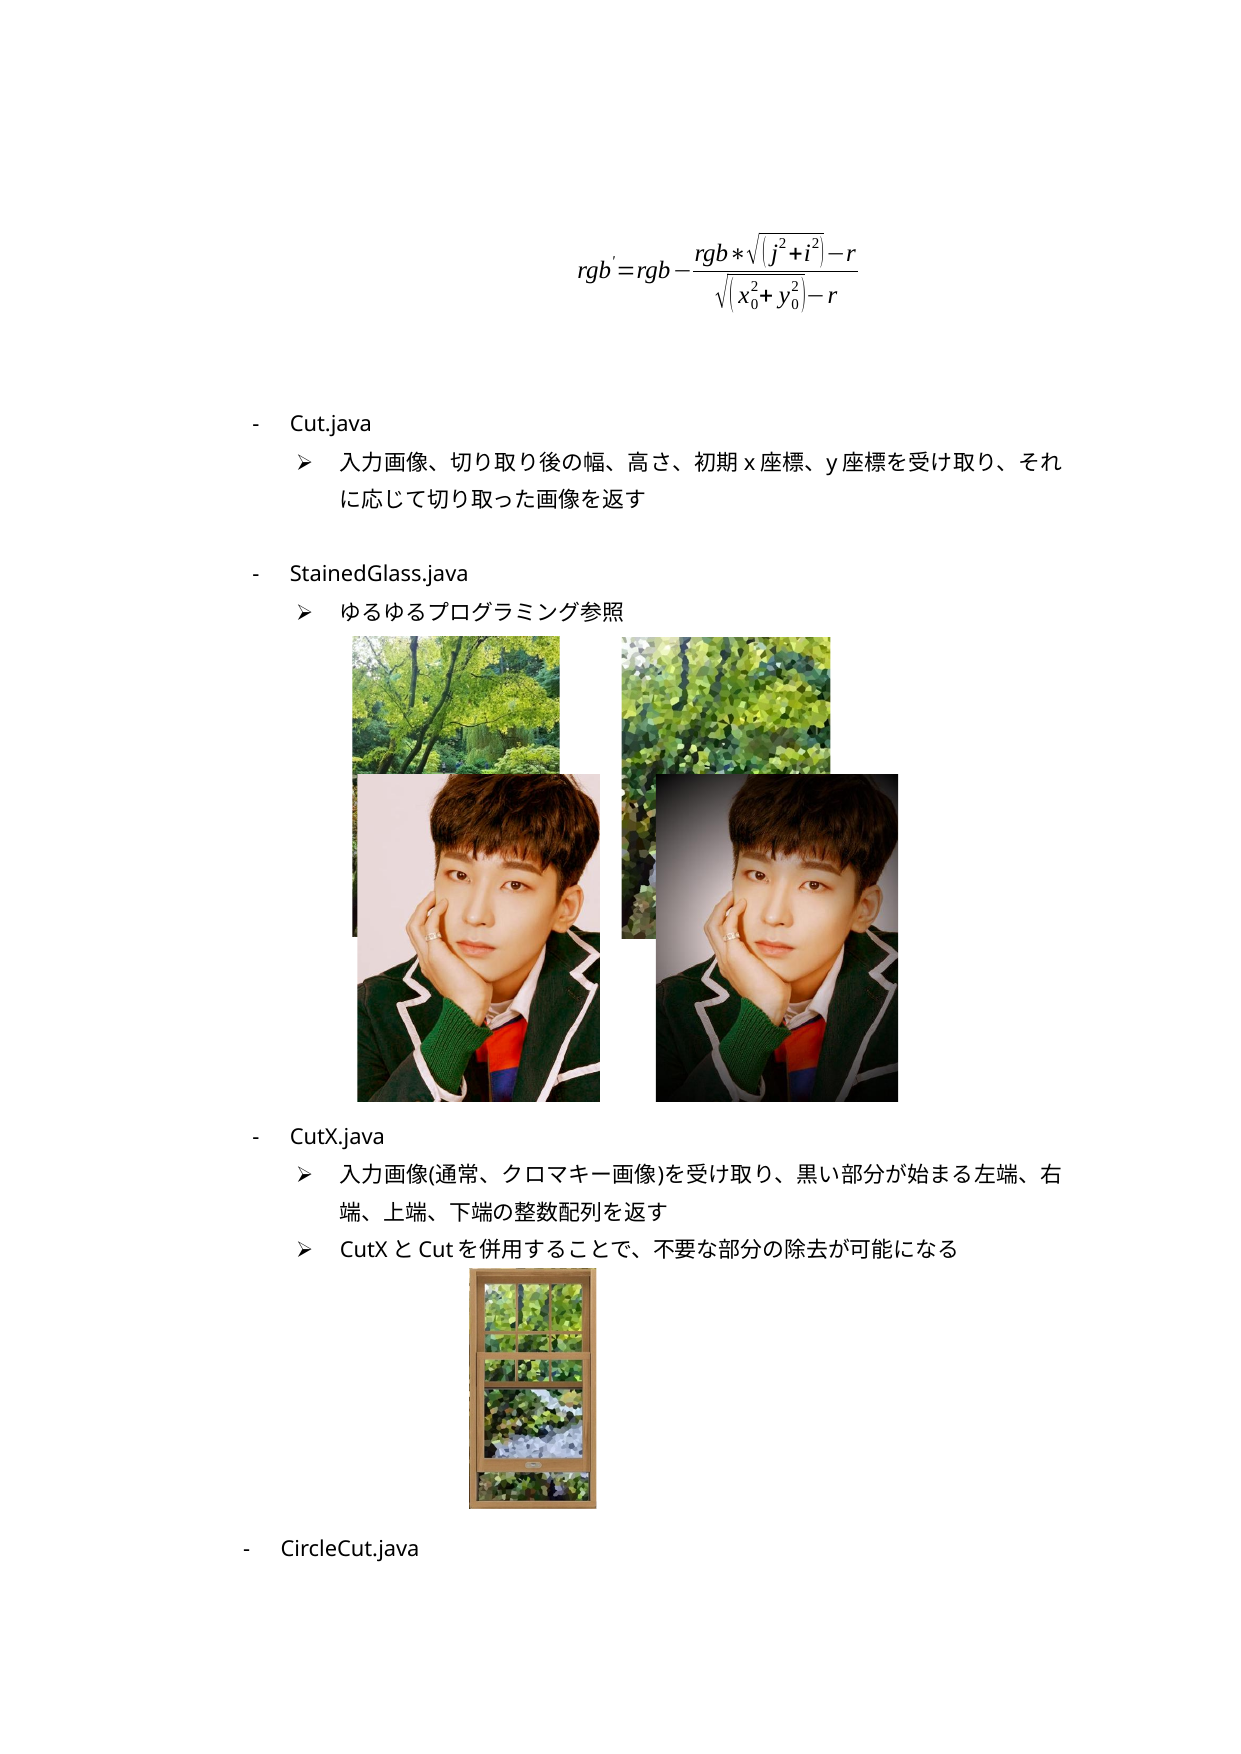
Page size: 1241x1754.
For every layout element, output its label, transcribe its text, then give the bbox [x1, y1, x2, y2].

list 入力画像、切り取り後の幅、高さ、初期x座標、y座標を受け取り、それに応じて切り取った画像を返す [296, 442, 1063, 517]
picture [469, 1268, 597, 1509]
list CutXとCutを併用することで、不要な部分の除去が可能になる [296, 1229, 1063, 1267]
picture [621, 637, 899, 1102]
list StainedGlass.java [252, 554, 1063, 592]
list CircleCut.java [243, 1529, 1063, 1567]
list 入力画像(通常、クロマキー画像)を受け取り、黒い部分が始まる左端、右端、上端、下端の整数配列を返す [296, 1154, 1063, 1229]
list CutX.java [252, 967, 1063, 1154]
picture [352, 636, 600, 1102]
list Cut.java [252, 404, 1063, 442]
list ゆるゆるプログラミング参照 [296, 592, 1063, 629]
